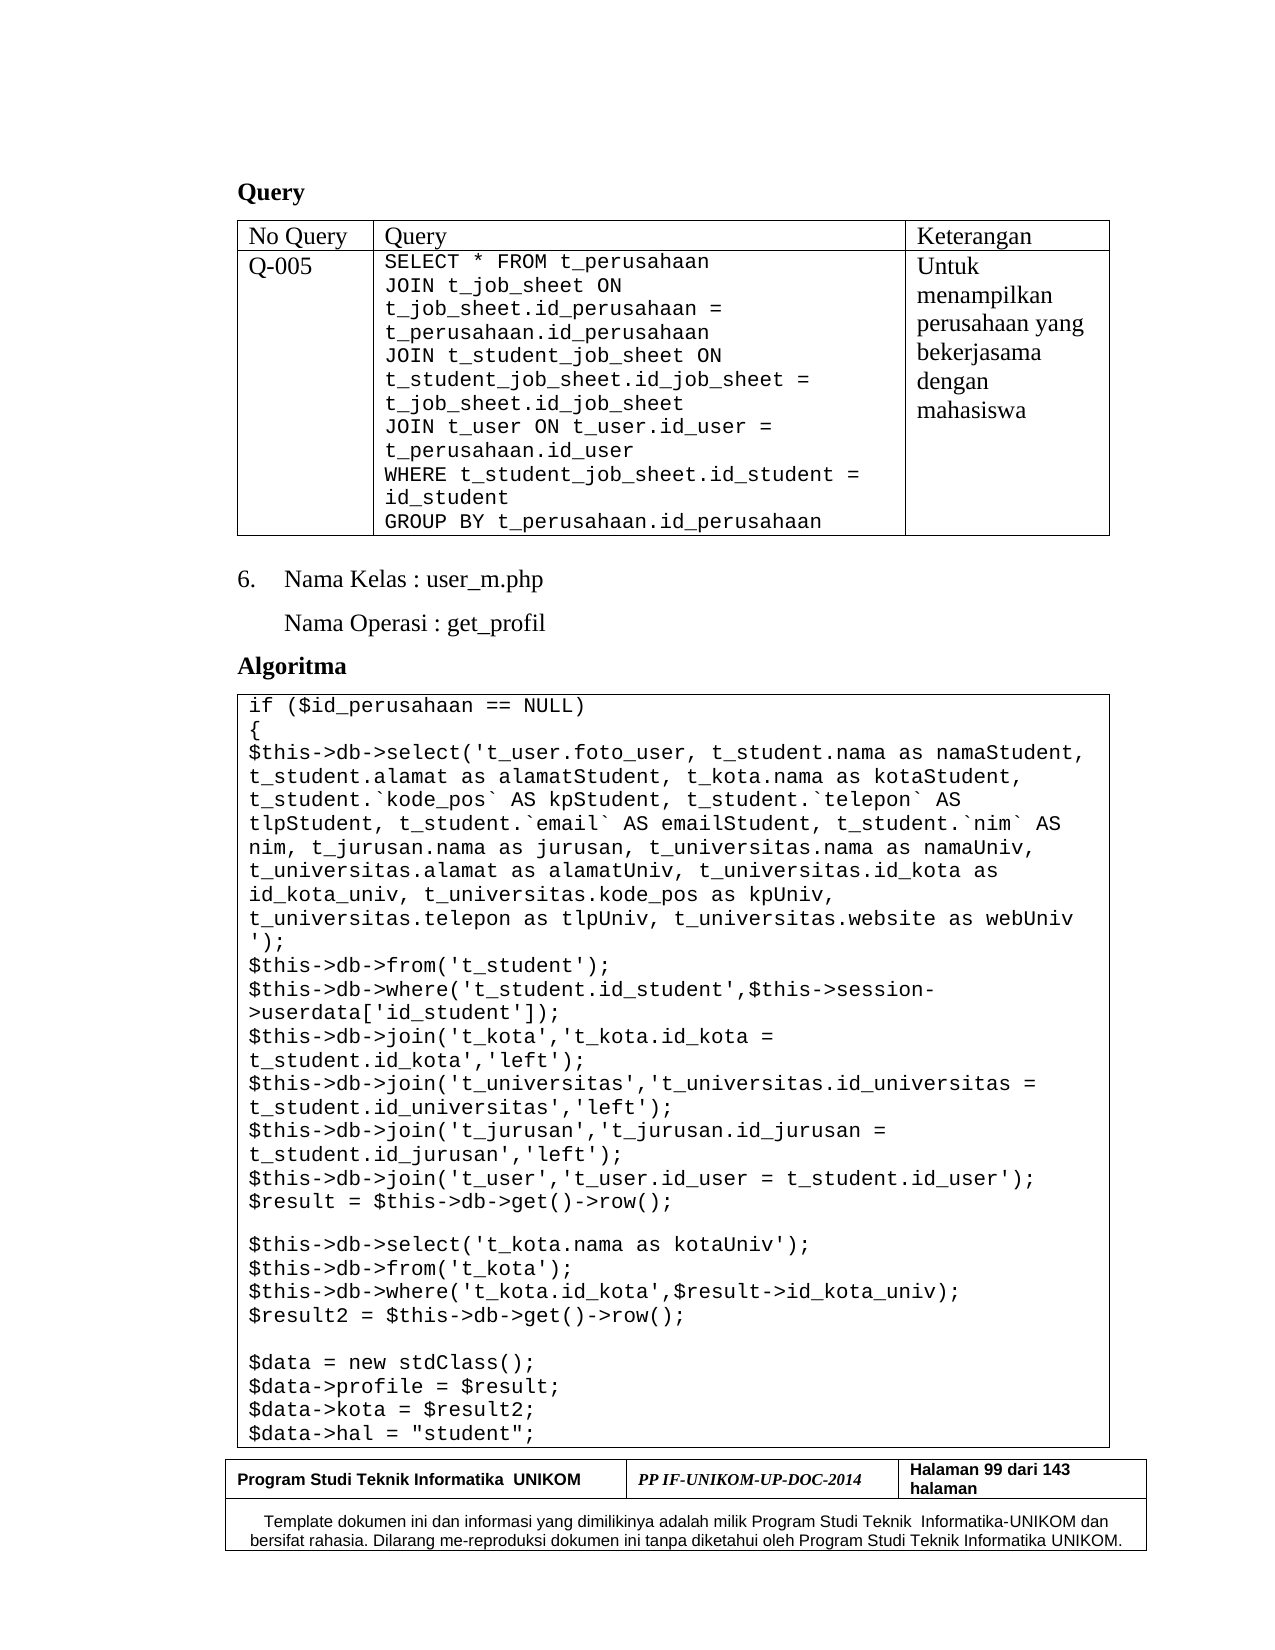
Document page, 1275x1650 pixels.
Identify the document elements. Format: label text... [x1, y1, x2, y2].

text 6. Nama Kelas : user_m.php [237, 564, 1098, 593]
table_cell Q-005 [238, 251, 373, 535]
table_header Keterangan [906, 221, 1109, 250]
table_cell Untuk menampilkan perusahaan yang bekerjasama dengan mahasiswa [906, 251, 1109, 535]
table_cell SELECT * FROM t_perusahaan JOIN t_job_sheet ON t_job_sheet.id_perusahaan = t_perusahaan.id_perusahaan JOIN t_student_job_sheet ON t_student_job_sheet.id_job_sheet = t_job_sheet.id_job_sheet JOIN t_user ON t_user.id_user = t_perusahaan.id_user WHERE t_student_job_sheet.id_student = id_student GROUP BY t_perusahaan.id_perusahaan [374, 251, 905, 535]
text Query [237, 177, 1098, 206]
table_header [238, 695, 1109, 1447]
text Algoritma [237, 651, 1098, 679]
text Nama Operasi : get_profil [237, 608, 1098, 636]
table_header Query [374, 221, 905, 250]
table_header No Query [238, 221, 373, 250]
